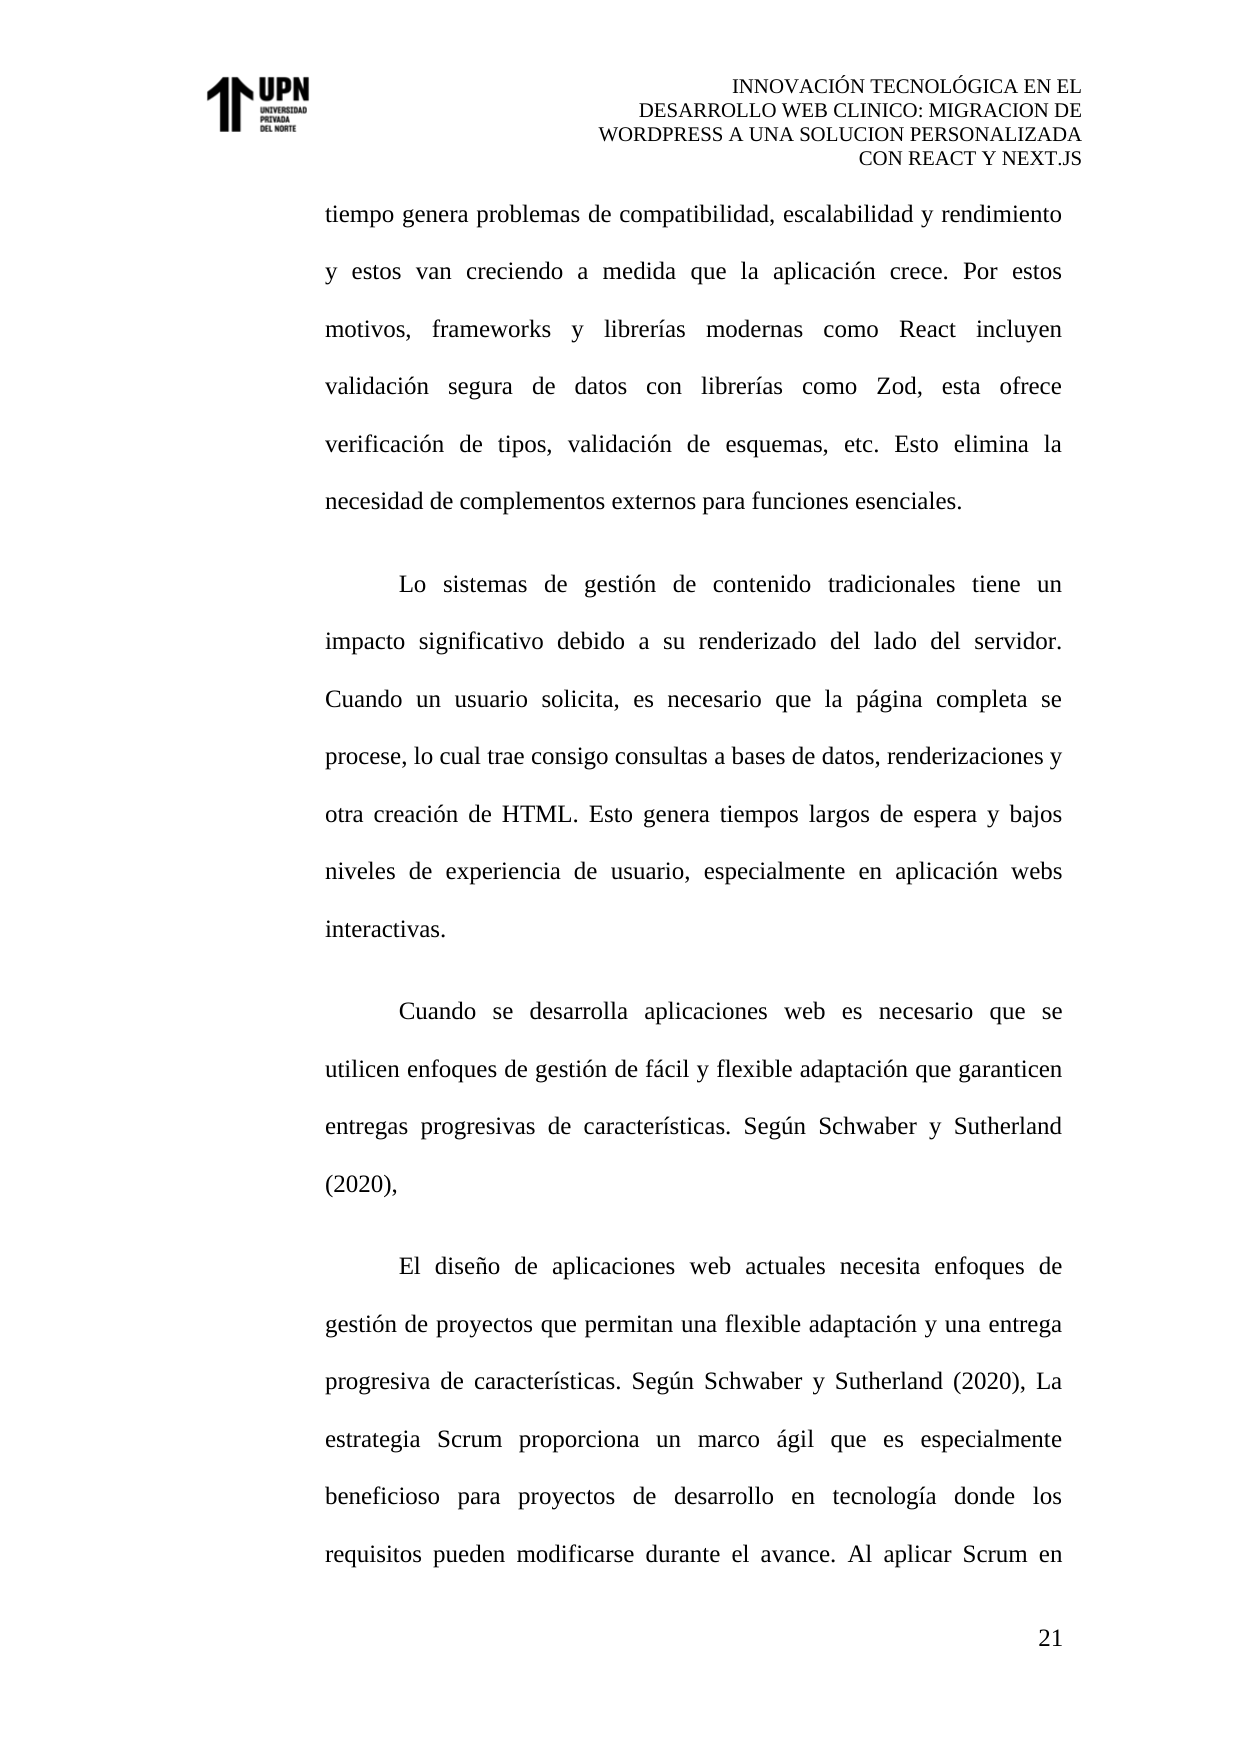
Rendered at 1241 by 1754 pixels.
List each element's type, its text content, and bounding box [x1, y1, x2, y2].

picture [203, 73, 313, 132]
text Lo sistemas de gestión de contenido tradicionales tiene un impacto significativo debido a su renderizado del lado del servidor. Cuando un usuario solicita, es necesario que la página completa se procese, lo cual trae consigo consultas a bases de datos, renderizaciones y otra creación de HTML. Esto genera tiempos largos de espera y bajos niveles de experiencia de usuario, especialmente en aplicación webs interactivas. [325, 569, 1063, 942]
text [325, 199, 1063, 515]
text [325, 1251, 1063, 1567]
text Cuando se desarrolla aplicaciones web es necesario que se utilicen enfoques de gestión de fácil y flexible adaptación que garanticen entregas progresivas de características. Según Schwaber y Sutherland (2020), [325, 996, 1063, 1197]
